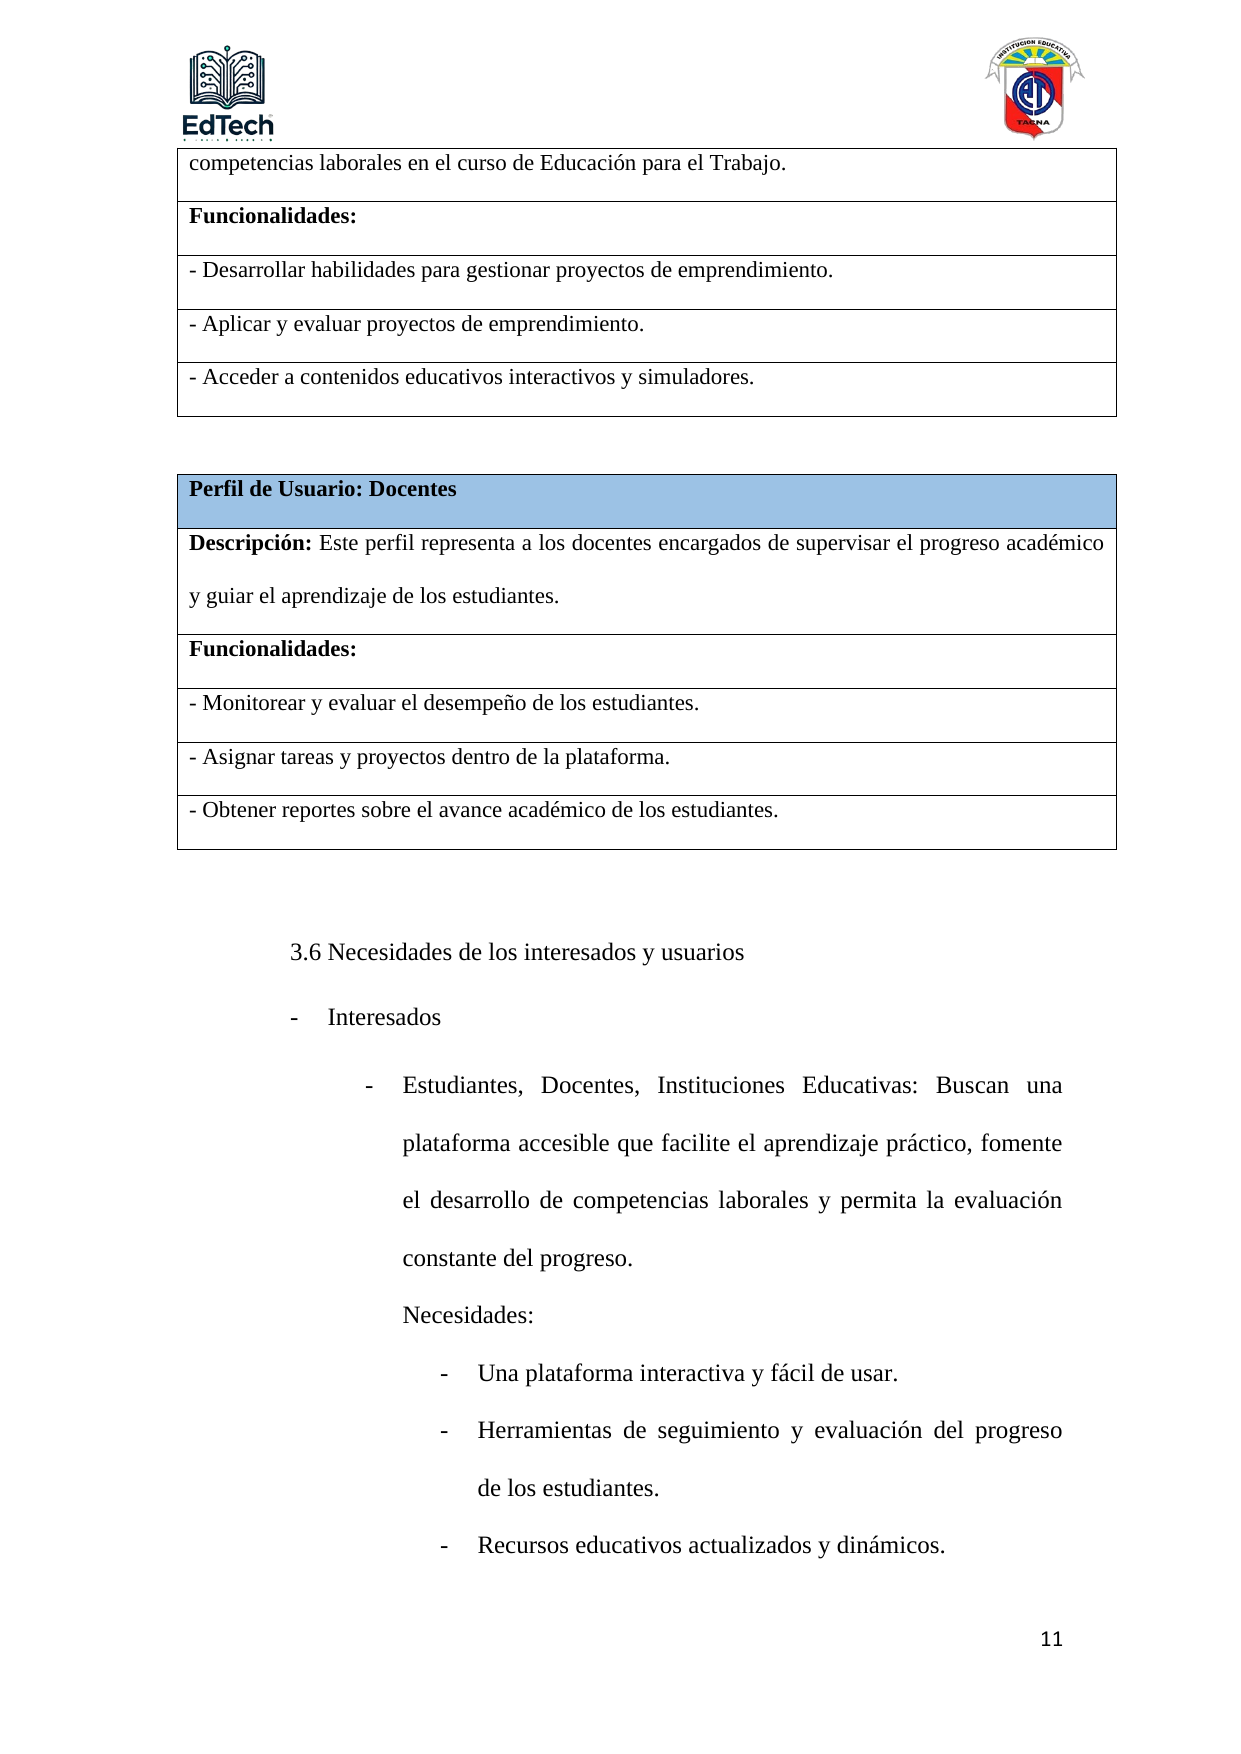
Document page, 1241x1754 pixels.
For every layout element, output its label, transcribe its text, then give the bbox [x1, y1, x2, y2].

table_cell Funcionalidades: [178, 635, 1116, 688]
table_cell - Aplicar y evaluar proyectos de emprendimiento. [178, 310, 1116, 362]
table_cell Descripción: Este perfil representa a los docentes encargados de supervisar el progreso académico y guiar el aprendizaje de los estudiantes. [178, 529, 1116, 634]
table_cell - Acceder a contenidos educativos interactivos y simuladores. [178, 363, 1116, 416]
table_header Perfil de Usuario: Docentes [178, 475, 1116, 528]
list Recursos educativos actualizados y dinámicos. [440, 1530, 1063, 1559]
table_cell - Obtener reportes sobre el avance académico de los estudiantes. [178, 796, 1116, 849]
table_cell - Desarrollar habilidades para gestionar proyectos de emprendimiento. [178, 256, 1116, 308]
list Estudiantes, Docentes, Instituciones Educativas: Buscan una plataforma accesible que facilite el aprendizaje práctico, fomente el desarrollo de competencias laborales y permita la evaluación constante del progreso. [365, 1070, 1063, 1272]
list Herramientas de seguimiento y evaluación del progreso de los estudiantes. [440, 1415, 1063, 1502]
picture [983, 36, 1086, 142]
list Interesados [290, 1002, 1063, 1031]
table_cell - Asignar tareas y proyectos dentro de la plataforma. [178, 743, 1116, 795]
text Necesidades: [402, 1300, 1063, 1329]
table_cell Funcionalidades: [178, 202, 1116, 255]
picture [177, 36, 281, 144]
table_cell - Monitorear y evaluar el desempeño de los estudiantes. [178, 689, 1116, 742]
subtitle Necesidades de los interesados y usuarios [290, 937, 1063, 965]
list Una plataforma interactiva y fácil de usar. [440, 1358, 1063, 1387]
